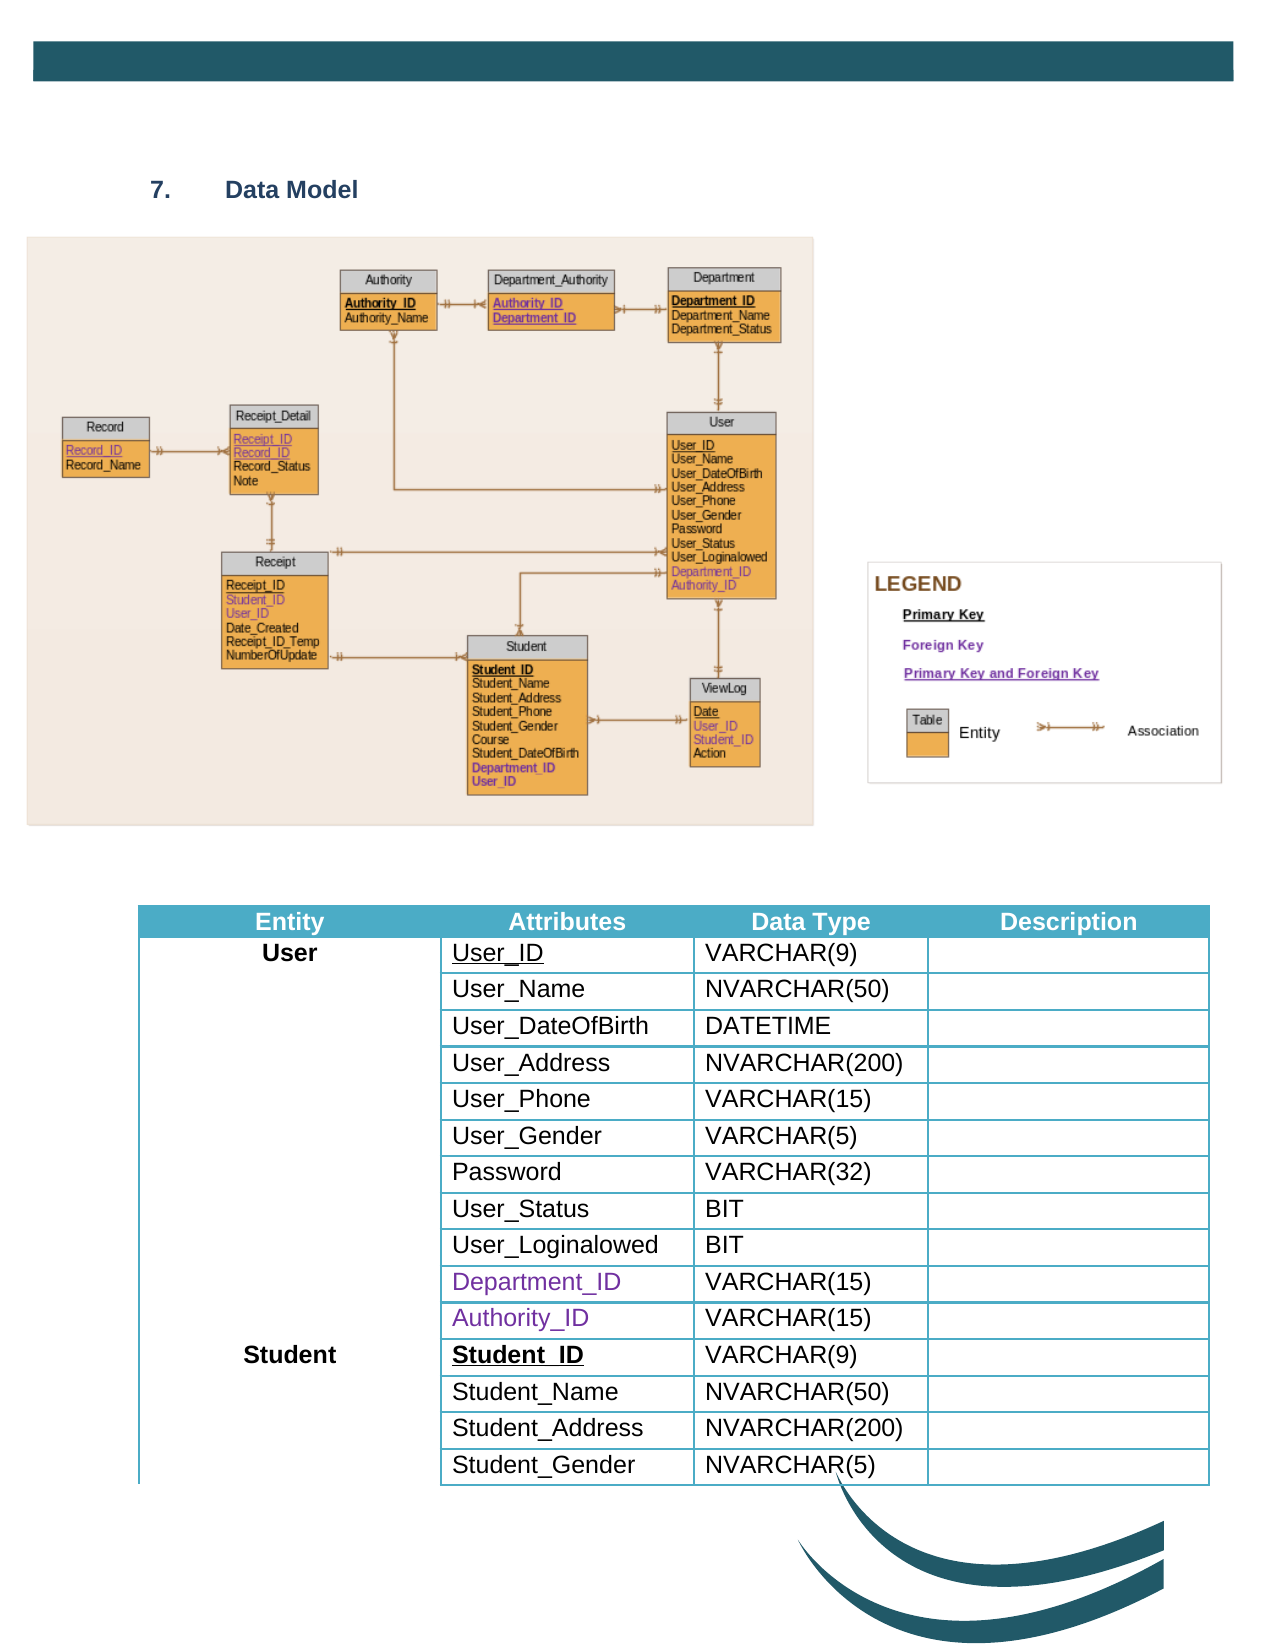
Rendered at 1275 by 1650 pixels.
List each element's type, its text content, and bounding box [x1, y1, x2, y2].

table_cell User_DateOfBirth [442, 1011, 693, 1045]
table_cell [929, 1084, 1208, 1118]
table_cell Authority_ID [442, 1304, 693, 1338]
table_cell VARCHAR(9) [695, 938, 927, 972]
table_cell VARCHAR(32) [695, 1157, 927, 1192]
table_header Attributes [442, 907, 693, 936]
table_cell NVARCHAR(200) [695, 1048, 927, 1082]
table_cell User [140, 938, 440, 1338]
table_cell [929, 1340, 1208, 1374]
table_cell User_Status [442, 1194, 693, 1228]
table_cell VARCHAR(15) [695, 1084, 927, 1118]
table_cell [929, 1413, 1208, 1448]
table_cell User_Gender [442, 1121, 693, 1155]
table_cell Student_Gender [442, 1450, 693, 1484]
table_cell [929, 1121, 1208, 1155]
table_cell VARCHAR(9) [695, 1340, 927, 1374]
table_cell [929, 1011, 1208, 1045]
table_cell [929, 1048, 1208, 1082]
table_header Description [929, 907, 1208, 936]
table_header Data Type [695, 907, 927, 936]
table_cell Student [140, 1338, 440, 1484]
table_cell User_Address [442, 1048, 693, 1082]
table_cell VARCHAR(15) [695, 1304, 927, 1338]
table_cell [929, 1377, 1208, 1411]
table_cell NVARCHAR(50) [695, 1377, 927, 1411]
table_cell NVARCHAR(5) [695, 1450, 927, 1484]
table_cell [929, 1267, 1208, 1301]
table_cell BIT [695, 1230, 927, 1265]
table_cell DATETIME [695, 1011, 927, 1045]
table_cell Student_Name [442, 1377, 693, 1411]
table_cell NVARCHAR(200) [695, 1413, 927, 1448]
table_cell User_Name [442, 974, 693, 1009]
table_cell Student_Address [442, 1413, 693, 1448]
table_cell [929, 1304, 1208, 1338]
table_cell BIT [695, 1194, 927, 1228]
table_cell User_ID [442, 938, 693, 972]
table_cell [929, 1194, 1208, 1228]
table_cell [929, 974, 1208, 1009]
table_cell Password [442, 1157, 693, 1192]
table_cell VARCHAR(15) [695, 1267, 927, 1301]
table_cell [929, 1230, 1208, 1265]
table_cell [929, 1157, 1208, 1192]
table_header Entity [140, 907, 440, 936]
subtitle Data Model [150, 175, 1125, 204]
table_cell Department_ID [442, 1267, 693, 1301]
table_cell Student_ID [442, 1340, 693, 1374]
table_cell VARCHAR(5) [695, 1121, 927, 1155]
table_cell User_Phone [442, 1084, 693, 1118]
table_cell NVARCHAR(50) [695, 974, 927, 1009]
table_cell [929, 938, 1208, 972]
table_cell [929, 1450, 1208, 1484]
table_cell User_Loginalowed [442, 1230, 693, 1265]
